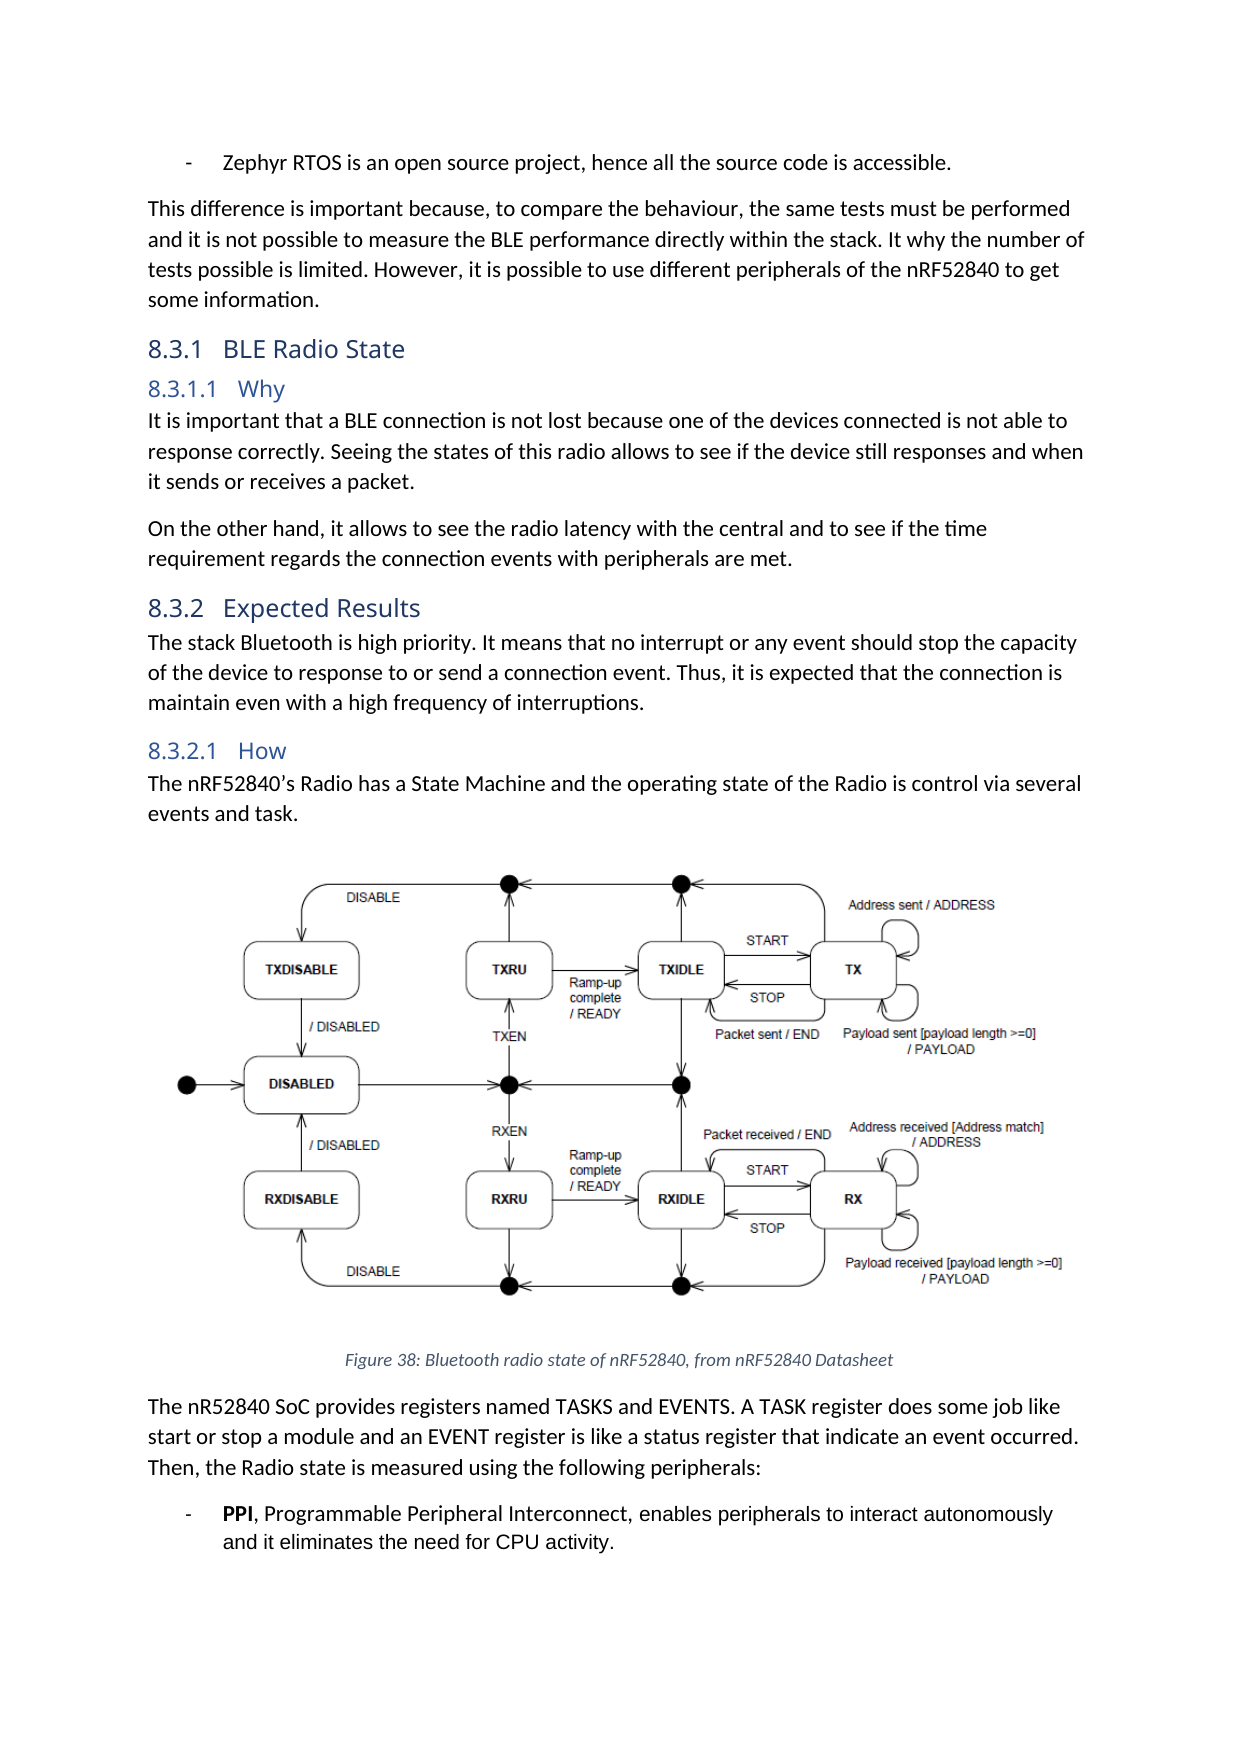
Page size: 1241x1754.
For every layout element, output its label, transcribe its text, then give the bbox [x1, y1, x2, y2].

text The stack Bluetooth is high priority. It means that no interrupt or any event should stop the capacity of the device to response to or send a connection event. Thus, it is expected that the connection is maintain even with a high frequency of interruptions. [148, 628, 1093, 716]
list Zephyr RTOS is an open source project, hence all the source code is accessible. [185, 148, 1093, 176]
text It is important that a BLE connection is not lost because one of the devices connected is not able to response correctly. Seeing the states of this radio allows to see if the device still responses and when it sends or receives a packet. [148, 407, 1093, 495]
text On the other hand, it allows to see the radio latency with the central and to see if the time requirement regards the connection events with peripherals are met. [148, 514, 1093, 572]
subtitle How [148, 735, 1093, 766]
text Figure 38: Bluetooth radio state of nRF52840, from nRF52840 Datasheet [148, 1348, 1093, 1371]
list PPI, Programmable Peripheral Interconnect, enables peripherals to interact autonomously and it eliminates the need for CPU activity. [185, 1499, 1093, 1553]
subtitle Expected Results [148, 591, 1093, 625]
subtitle BLE Radio State [148, 332, 1093, 366]
text The nRF52840’s Radio has a State Machine and the operating state of the Radio is control via several events and task. [148, 769, 1093, 827]
text This difference is important because, to compare the behaviour, the same tests must be performed and it is not possible to measure the BLE performance directly within the stack. It why the number of tests possible is limited. However, it is possible to use different peripherals of the nRF52840 to get some information. [148, 194, 1093, 313]
picture [147, 846, 1093, 1330]
text The nR52840 SoC provides registers named TASKS and EVENTS. A TASK register does some job like start or stop a module and an EVENT register is like a status register that indicate an event occurred. Then, the Radio state is measured using the following peripherals: [148, 1392, 1093, 1481]
subtitle Why [148, 373, 1093, 404]
